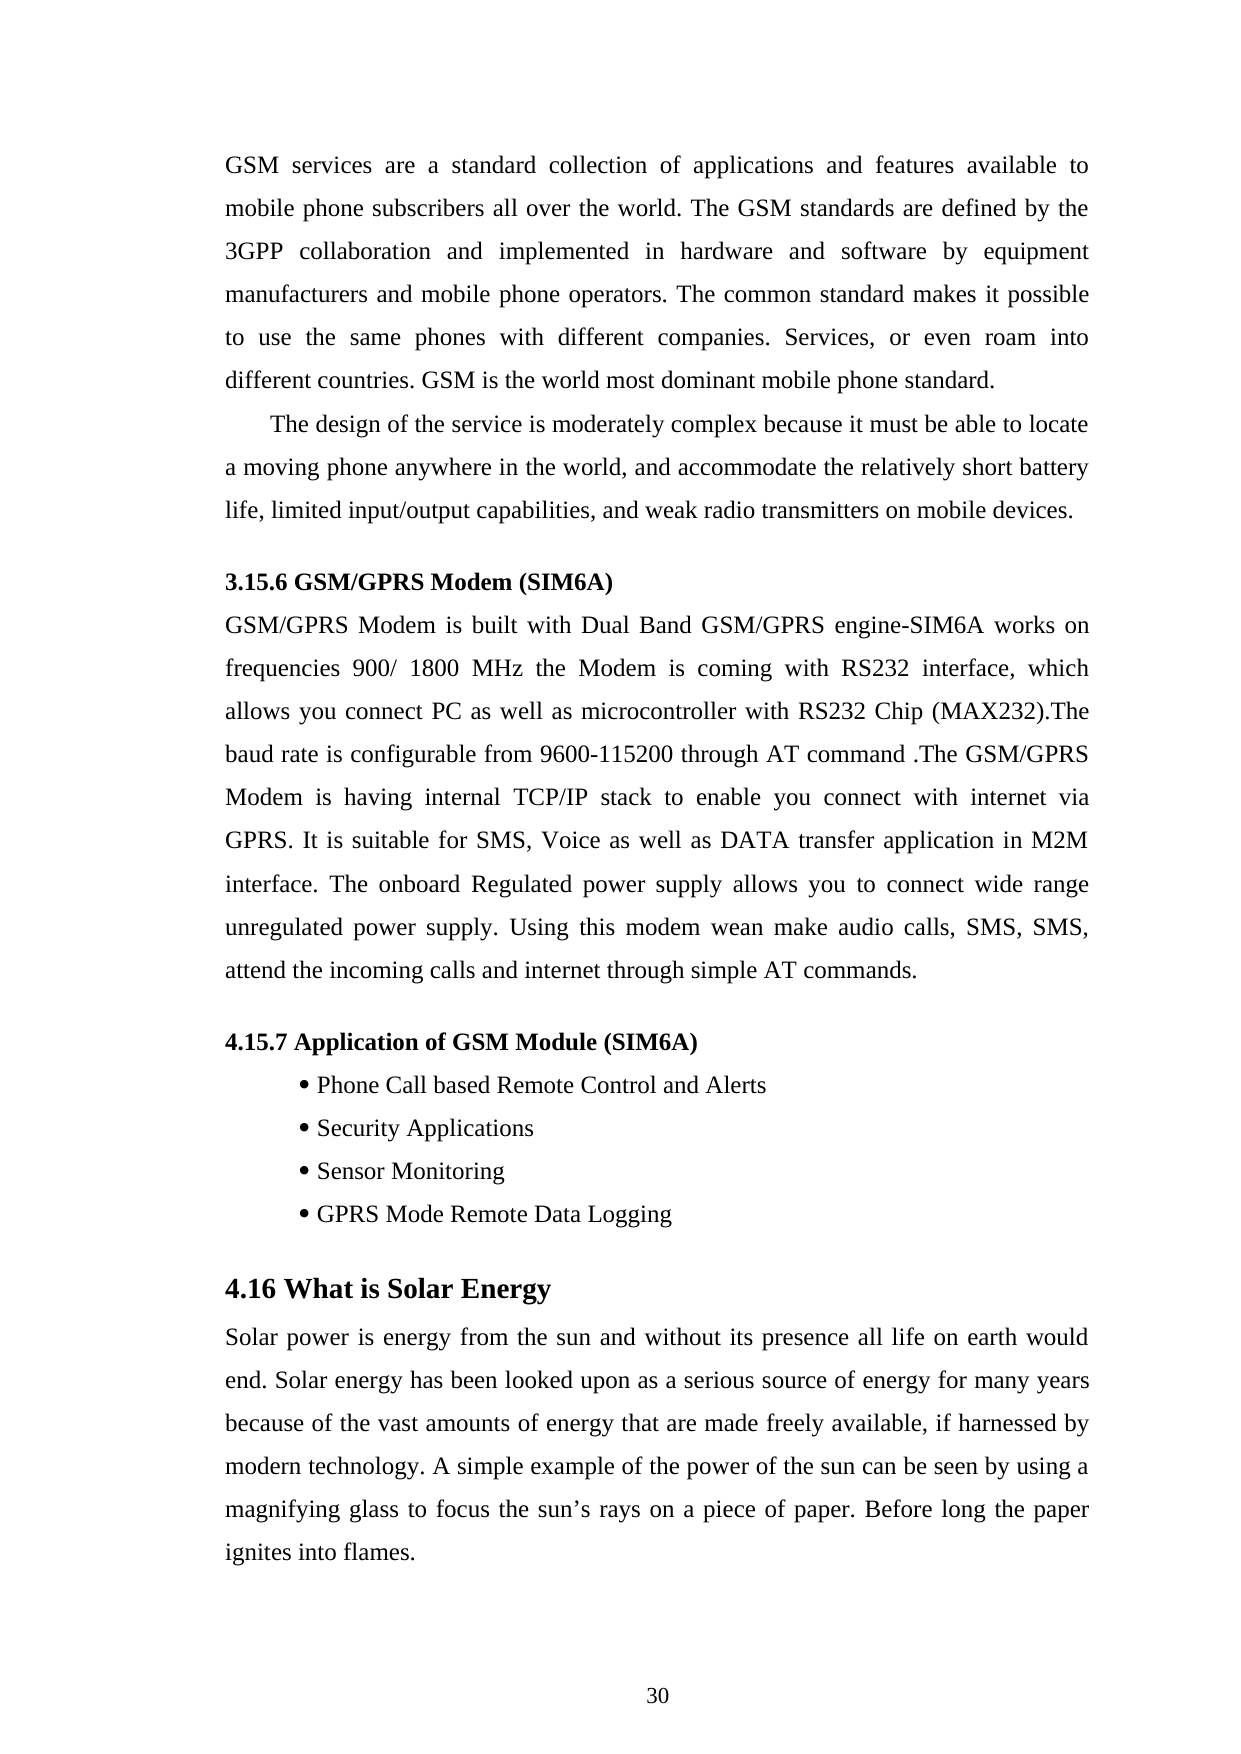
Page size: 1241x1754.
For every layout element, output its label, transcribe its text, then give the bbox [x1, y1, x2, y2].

text GSM services are a standard collection of applications and features available to mobile phone subscribers all over the world. The GSM standards are defined by the 3GPP collaboration and implemented in hardware and software by equipment manufacturers and mobile phone operators. The common standard makes it possible to use the same phones with different companies. Services, or even roam into different countries. GSM is the world most dominant mobile phone standard. [225, 150, 1090, 394]
text Security Applications [300, 1113, 1090, 1142]
subtitle 3.15.6 GSM/GPRS Modem (SIM6A) [225, 567, 1090, 596]
text Sensor Monitoring [300, 1156, 1090, 1185]
text GSM/GPRS Modem is built with Dual Band GSM/GPRS engine-SIM6A works on frequencies 900/ 1800 MHz the Modem is coming with RS232 interface, which allows you connect PC as well as microcontroller with RS232 Chip (MAX232).The baud rate is configurable from 9600-115200 through AT command .The GSM/GPRS Modem is having internal TCP/IP stack to enable you connect with internet via GPRS. It is suitable for SMS, Voice as well as DATA transfer application in M2M interface. The onboard Regulated power supply allows you to connect wide range unregulated power supply. Using this modem wean make audio calls, SMS, SMS, attend the incoming calls and internet through simple AT commands. [225, 610, 1090, 984]
subtitle 4.16 What is Solar Energy [225, 1271, 1090, 1305]
subtitle 4.15.7 Application of GSM Module (SIM6A) [225, 1027, 1090, 1056]
text Solar power is energy from the sun and without its presence all life on earth would end. Solar energy has been looked upon as a serious source of energy for many years because of the vast amounts of energy that are made freely available, if harnessed by modern technology. A simple example of the power of the sun can be seen by using a magnifying glass to focus the sun’s rays on a piece of paper. Before long the paper ignites into flames. [225, 1322, 1090, 1566]
text Phone Call based Remote Control and Alerts [300, 1070, 1090, 1099]
text The design of the service is moderately complex because it must be able to locate a moving phone anywhere in the world, and accommodate the relatively short battery life, limited input/output capabilities, and weak radio transmitters on mobile devices. [225, 409, 1090, 524]
text GPRS Mode Remote Data Logging [300, 1199, 1090, 1228]
